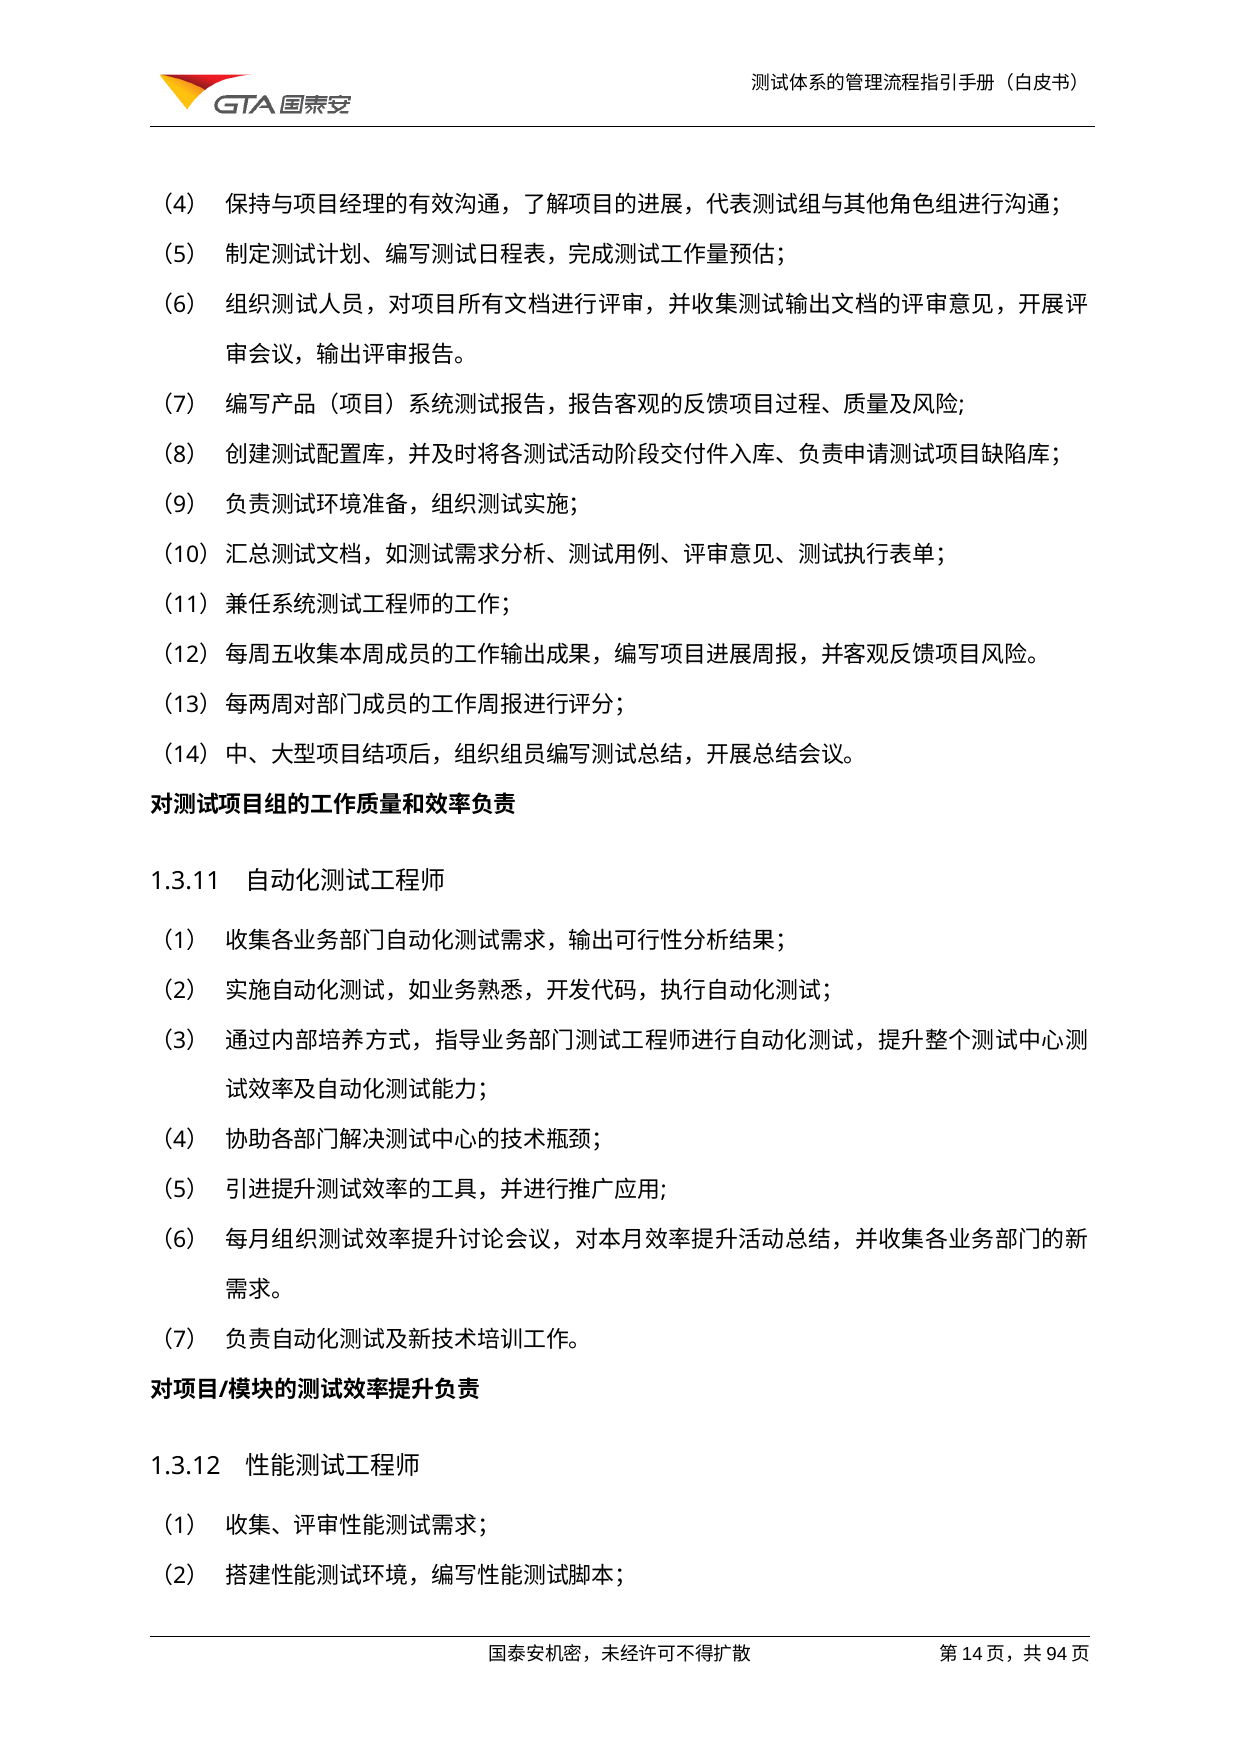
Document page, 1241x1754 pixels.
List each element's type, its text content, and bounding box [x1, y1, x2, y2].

list 每月组织测试效率提升讨论会议，对本月效率提升活动总结，并收集各业务部门的新需求。 [150, 1221, 1090, 1304]
list 保持与项目经理的有效沟通，了解项目的进展，代表测试组与其他角色组进行沟通； [150, 186, 1090, 219]
list 创建测试配置库，并及时将各测试活动阶段交付件入库、负责申请测试项目缺陷库； [150, 435, 1090, 469]
list 每两周对部门成员的工作周报进行评分； [150, 685, 1090, 719]
list 通过内部培养方式，指导业务部门测试工程师进行自动化测试，提升整个测试中心测试效率及自动化测试能力； [150, 1021, 1090, 1104]
subtitle 自动化测试工程师 [150, 860, 1090, 896]
list 协助各部门解决测试中心的技术瓶颈； [150, 1121, 1090, 1154]
list 负责测试环境准备，组织测试实施； [150, 485, 1090, 519]
list 搭建性能测试环境，编写性能测试脚本； [150, 1557, 1090, 1590]
list 实施自动化测试，如业务熟悉，开发代码，执行自动化测试； [150, 971, 1090, 1005]
list 编写产品（项目）系统测试报告，报告客观的反馈项目过程、质量及风险; [150, 385, 1090, 419]
list 收集各业务部门自动化测试需求，输出可行性分析结果； [150, 921, 1090, 955]
list 负责自动化测试及新技术培训工作。 [150, 1321, 1090, 1354]
list 组织测试人员，对项目所有文档进行评审，并收集测试输出文档的评审意见，开展评审会议，输出评审报告。 [150, 286, 1090, 369]
text 对项目/模块的测试效率提升负责 [150, 1371, 1090, 1404]
text 对测试项目组的工作质量和效率负责 [150, 785, 1090, 819]
list 中、大型项目结项后，组织组员编写测试总结，开展总结会议。 [150, 735, 1090, 769]
list 每周五收集本周成员的工作输出成果，编写项目进展周报，并客观反馈项目风险。 [150, 635, 1090, 669]
subtitle 性能测试工程师 [150, 1446, 1090, 1482]
list 兼任系统测试工程师的工作； [150, 585, 1090, 619]
picture [156, 67, 359, 119]
list 引进提升测试效率的工具，并进行推广应用; [150, 1171, 1090, 1204]
list 制定测试计划、编写测试日程表，完成测试工作量预估； [150, 236, 1090, 269]
list 收集、评审性能测试需求； [150, 1507, 1090, 1540]
list 汇总测试文档，如测试需求分析、测试用例、评审意见、测试执行表单； [150, 535, 1090, 569]
